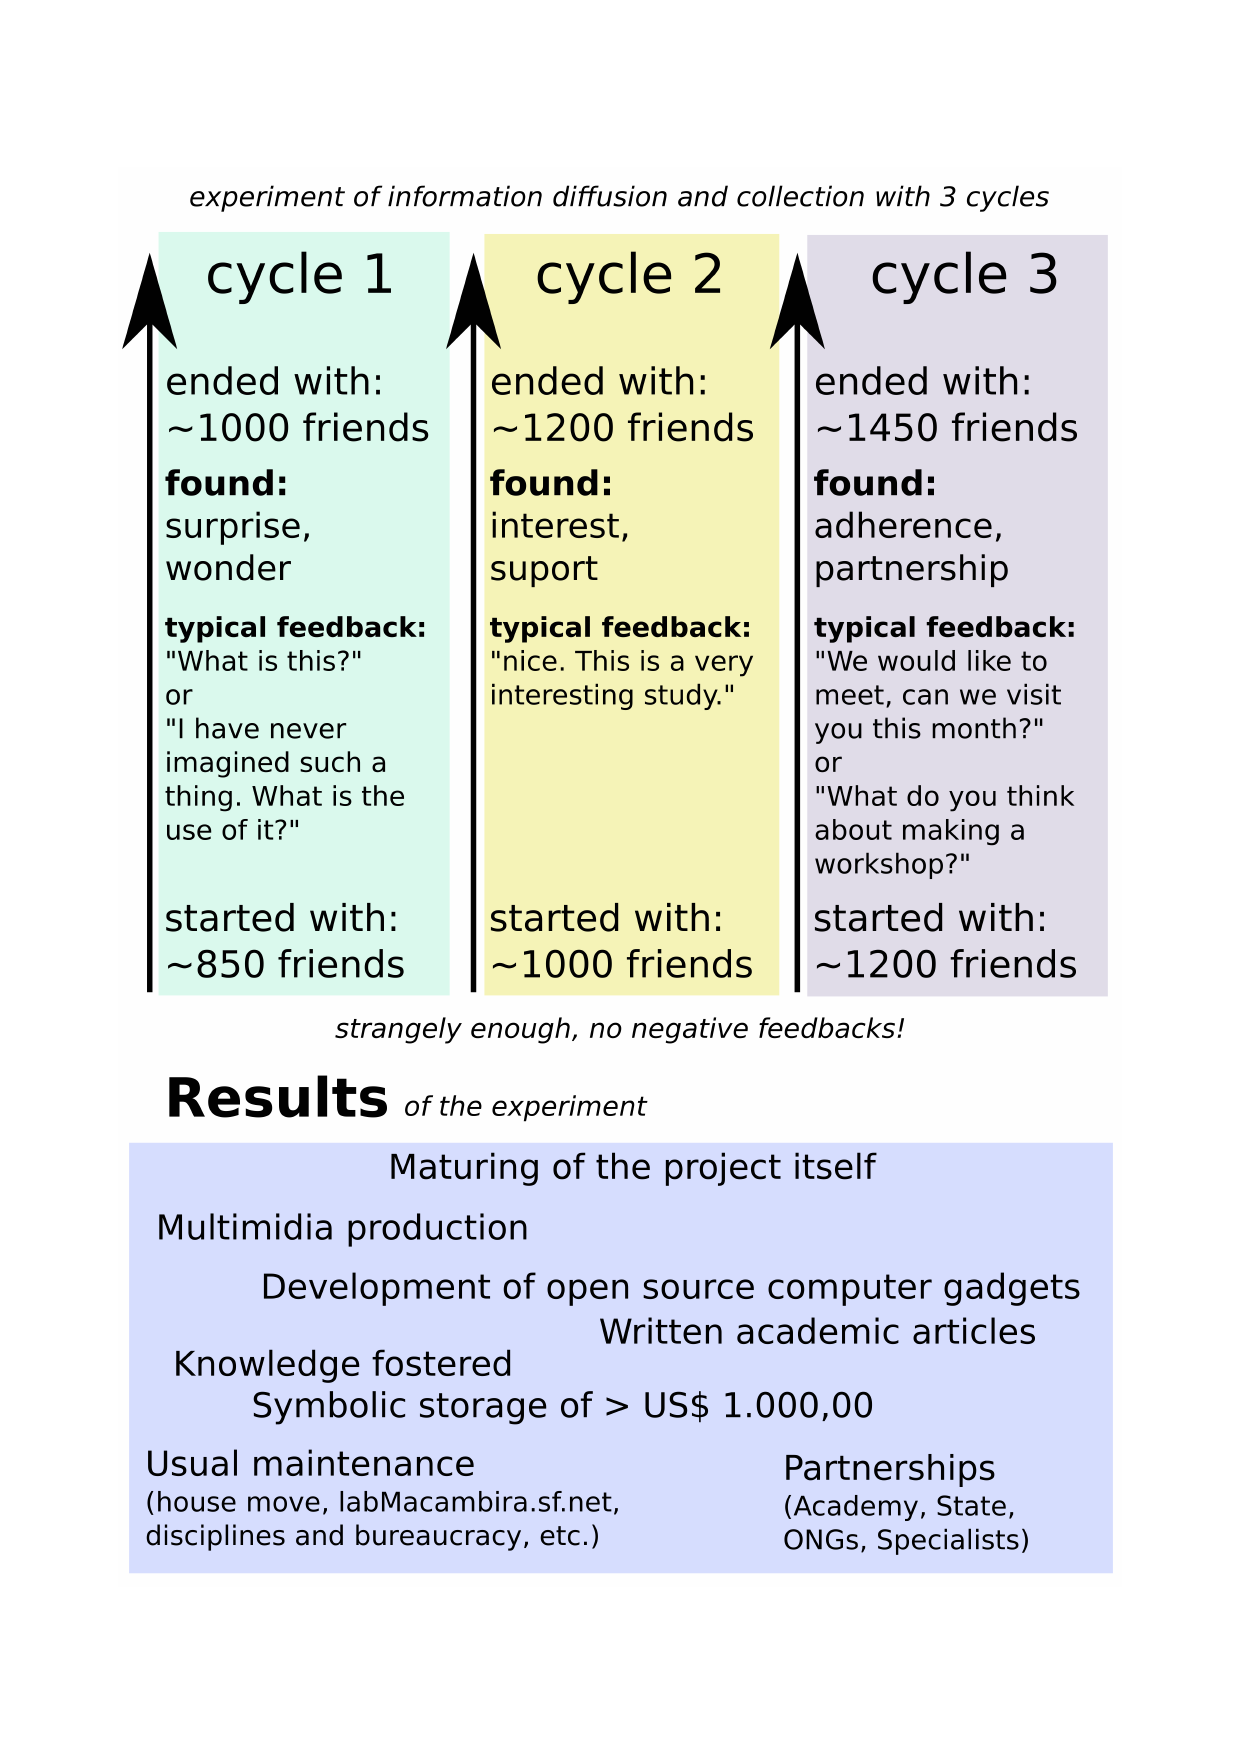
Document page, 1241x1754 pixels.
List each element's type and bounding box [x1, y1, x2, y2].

picture [118, 167, 1122, 1587]
